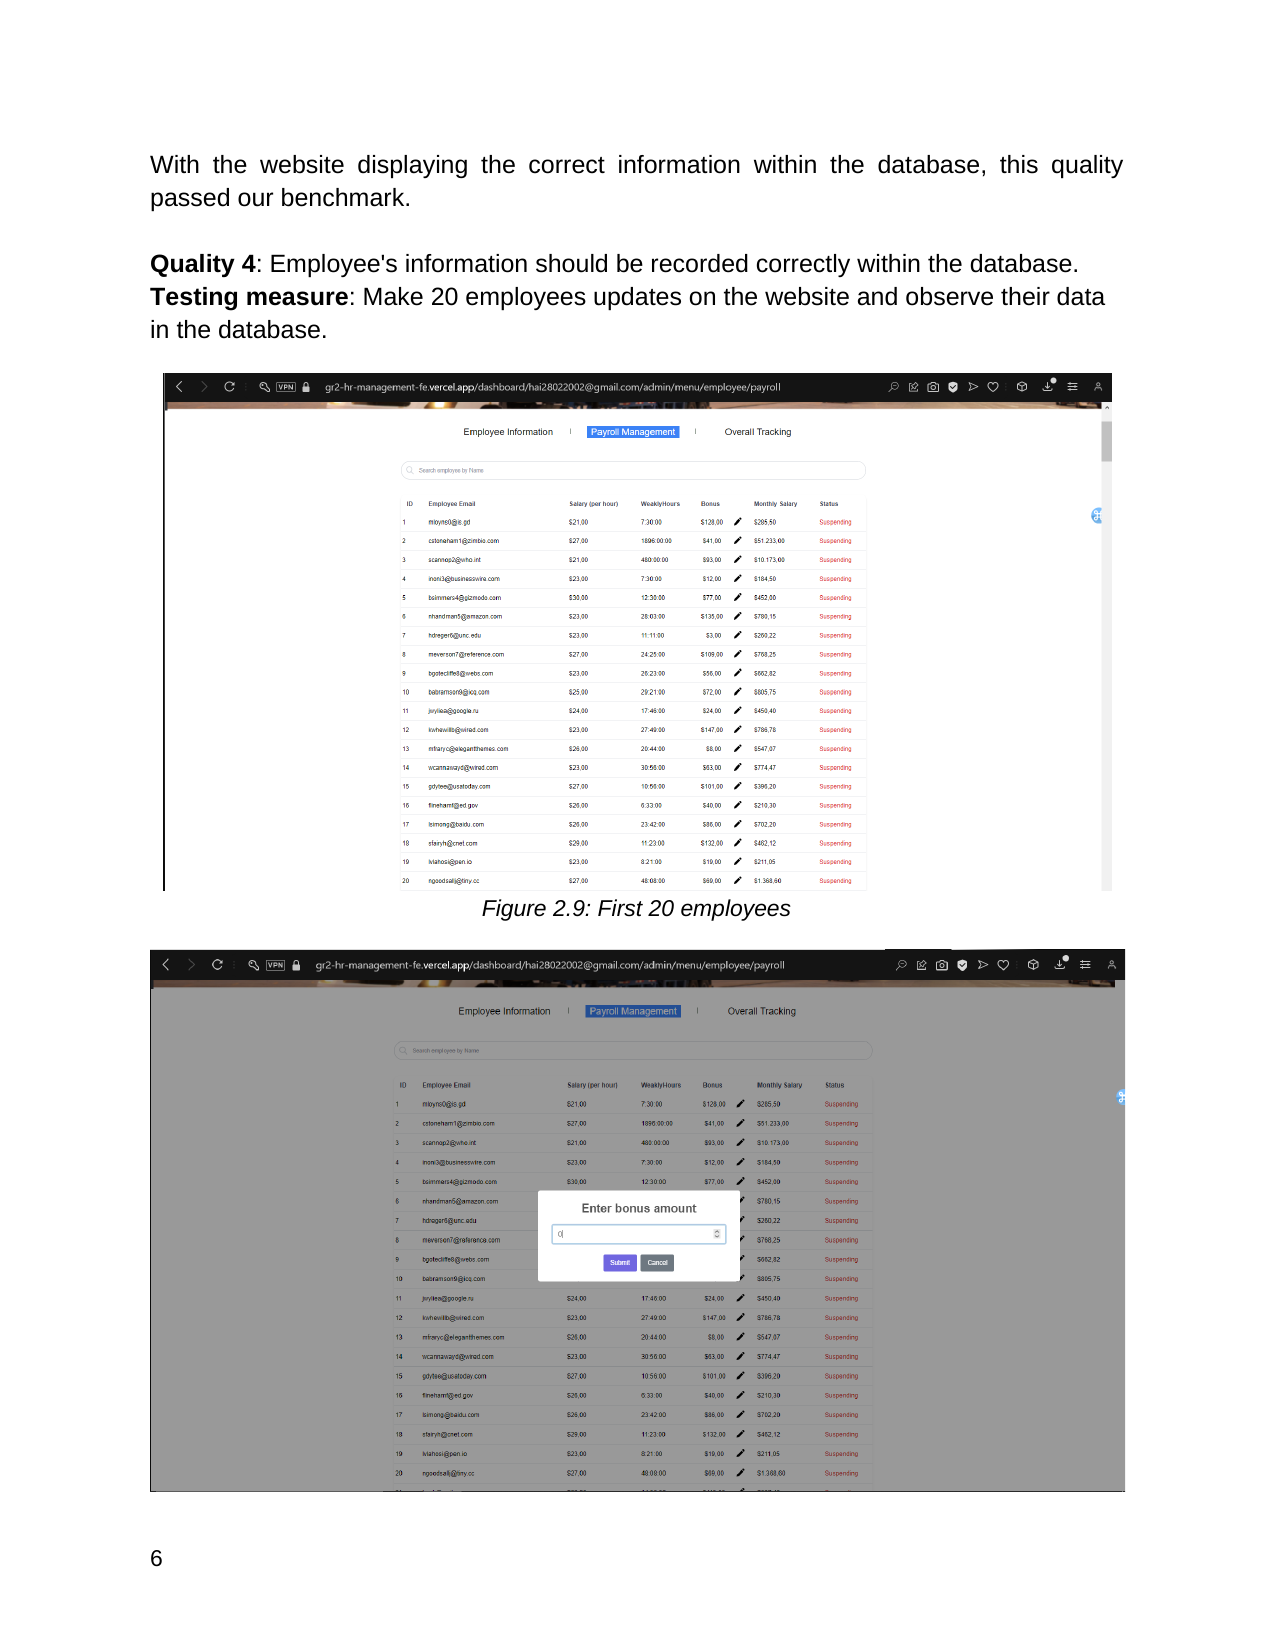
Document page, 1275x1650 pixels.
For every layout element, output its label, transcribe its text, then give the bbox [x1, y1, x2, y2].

text Testing measure: Make 20 employees updates on the website and observe their data in the database. [150, 282, 1125, 344]
text Quality 4: Employee's information should be recorded correctly within the database. [150, 249, 1125, 278]
picture [163, 373, 1112, 891]
text Figure 2.9: First 20 employees [150, 894, 1125, 921]
text With the website displaying the correct information within the database, this quality passed our benchmark. [150, 150, 1125, 212]
picture [150, 949, 1125, 1492]
